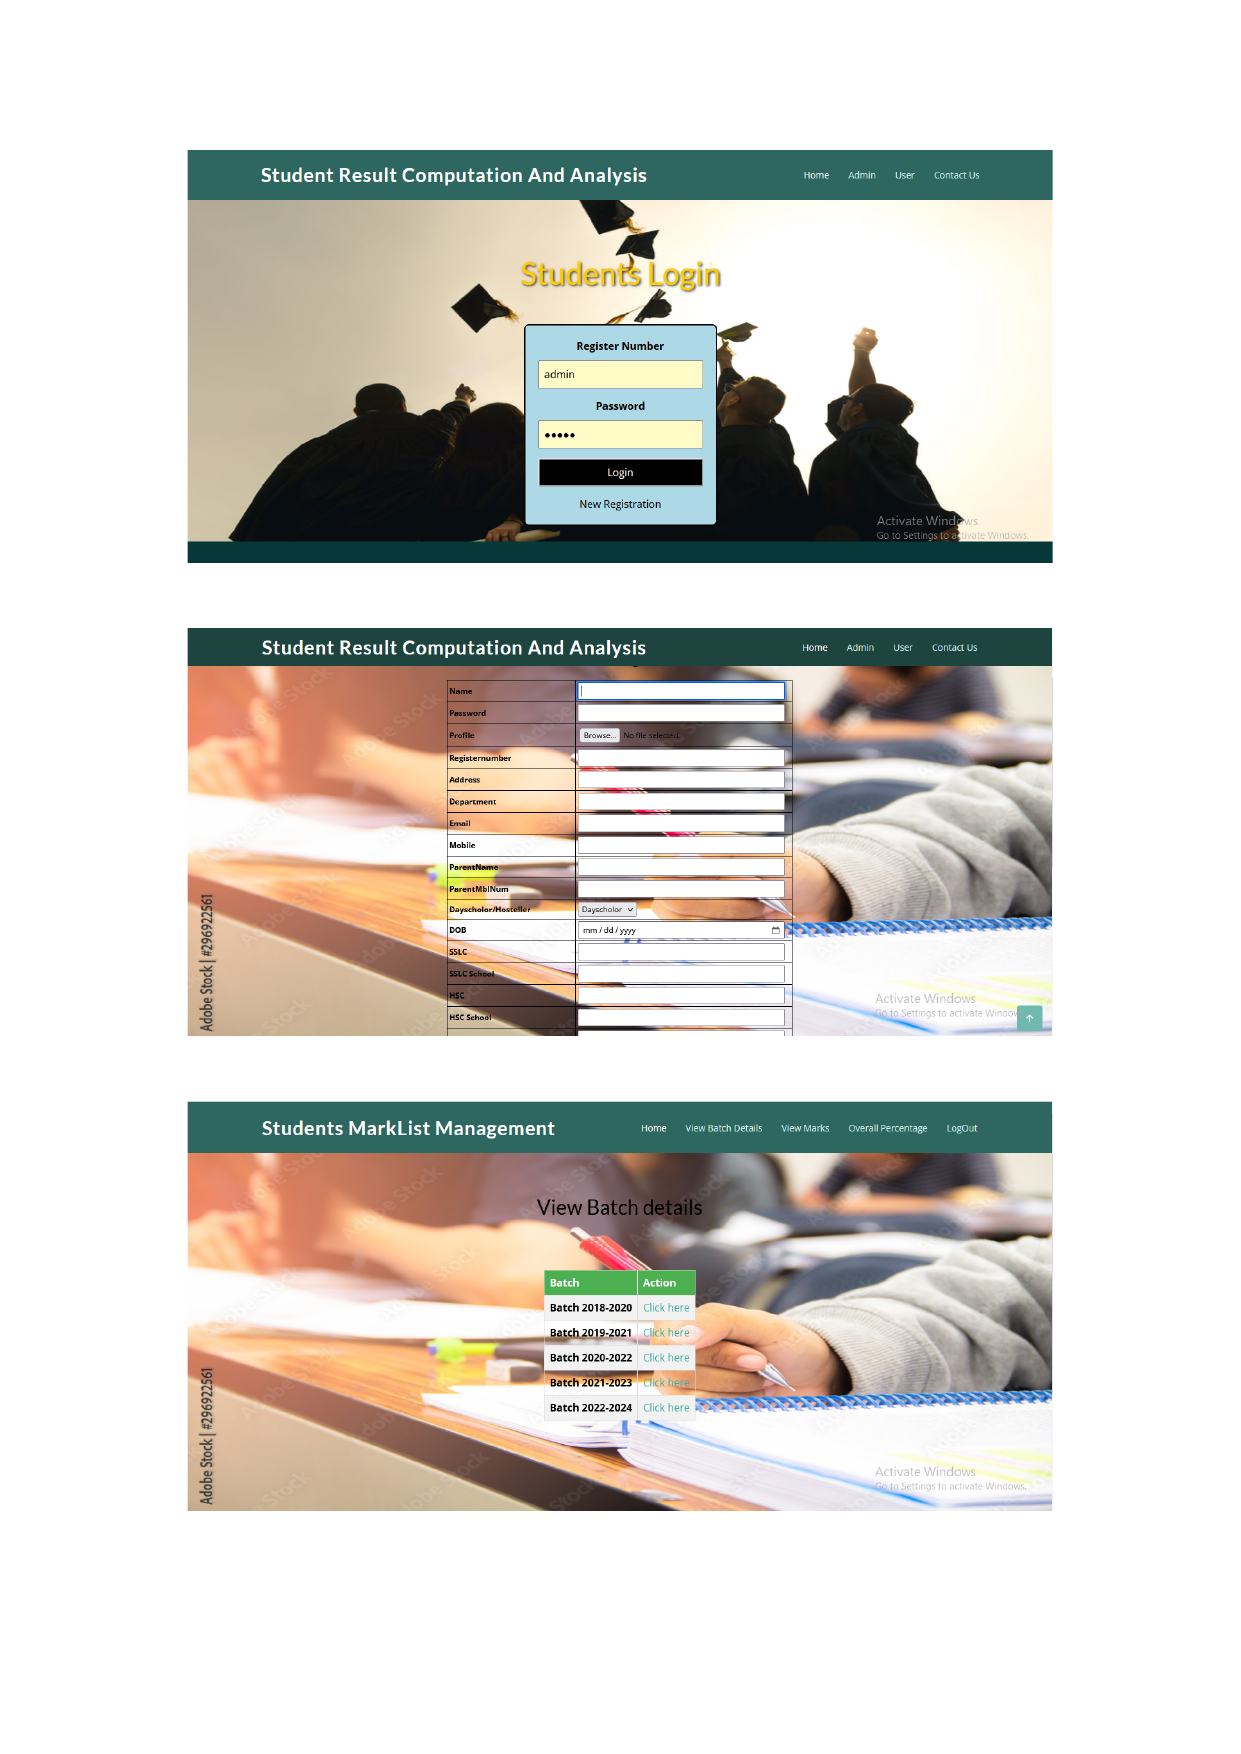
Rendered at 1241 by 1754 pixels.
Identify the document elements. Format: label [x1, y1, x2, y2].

picture [187, 150, 1053, 563]
picture [187, 1101, 1053, 1511]
picture [187, 628, 1053, 1036]
